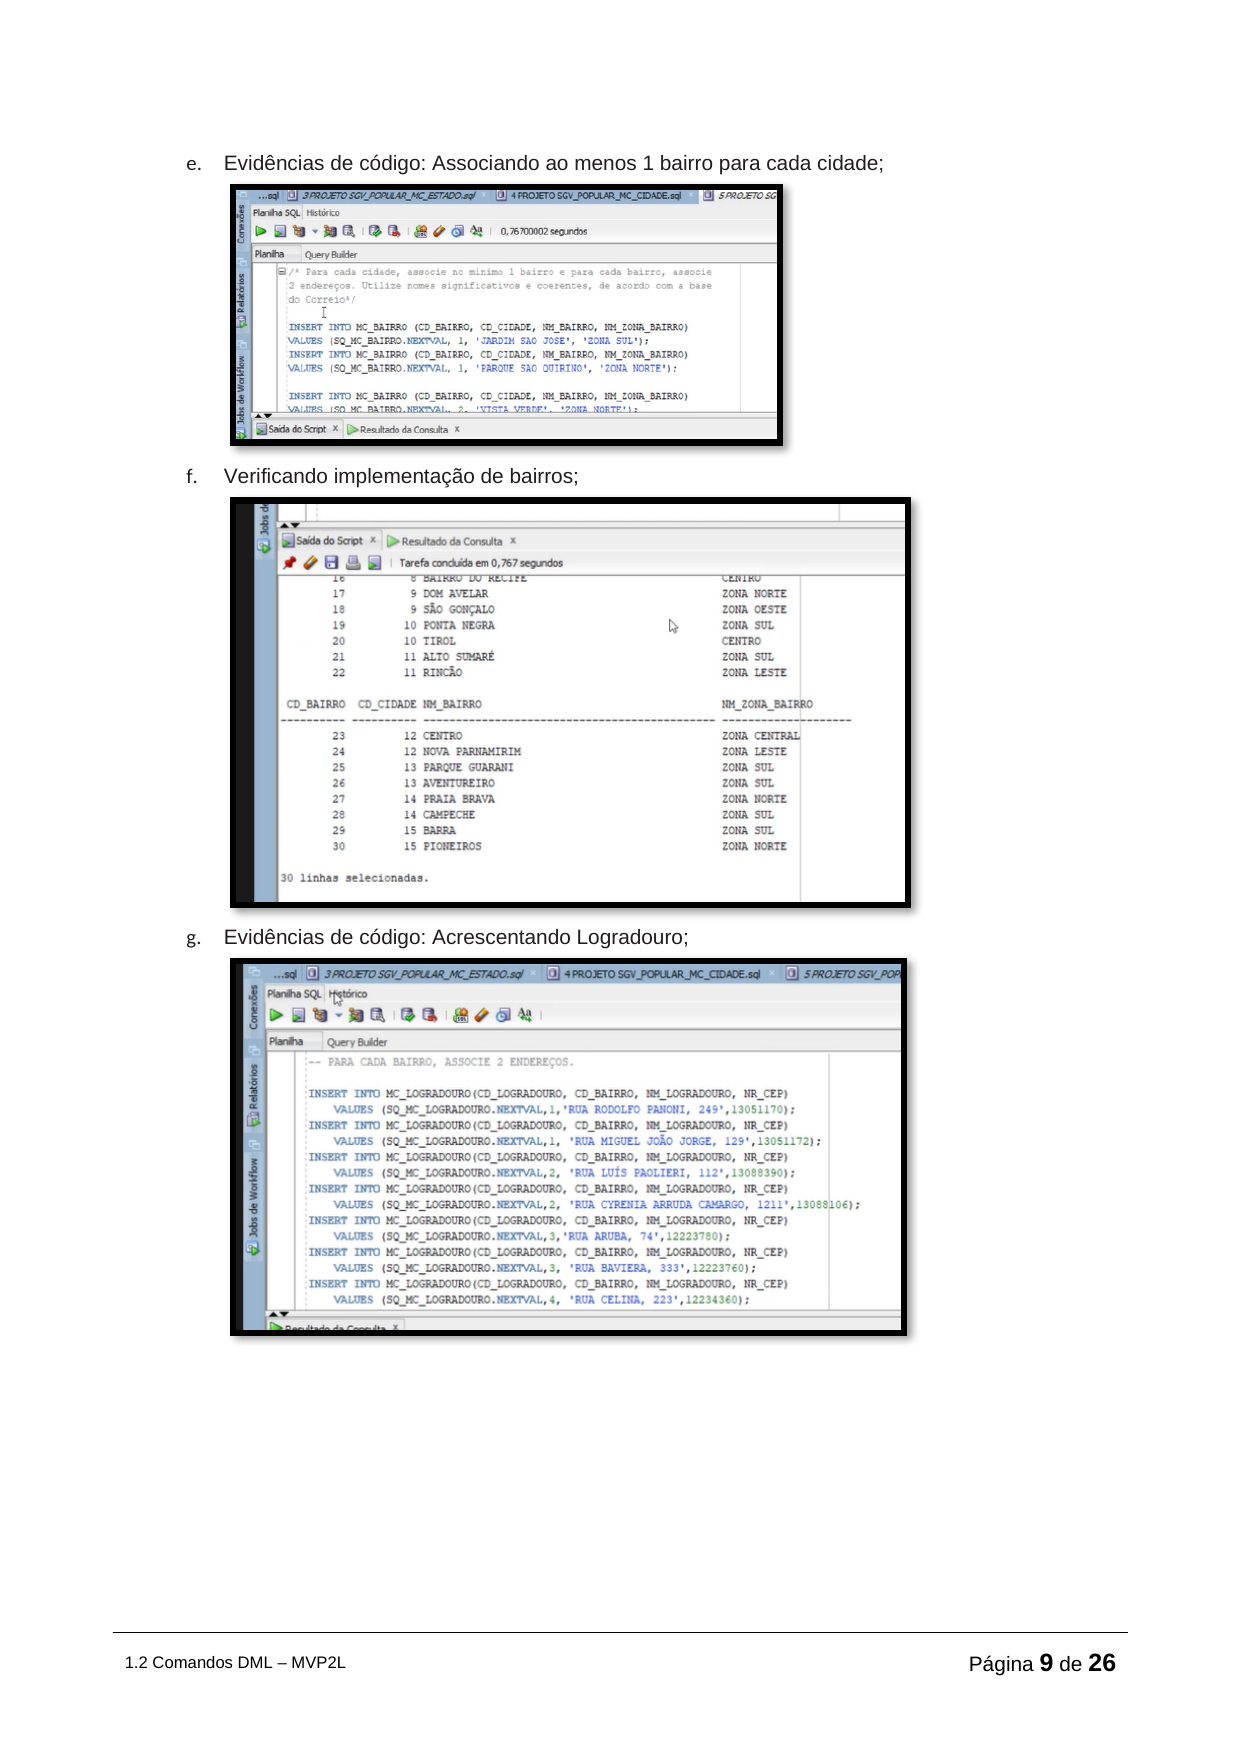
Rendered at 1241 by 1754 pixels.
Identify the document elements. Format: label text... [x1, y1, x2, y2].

picture [236, 964, 901, 1330]
picture [236, 190, 777, 439]
picture [236, 504, 905, 902]
